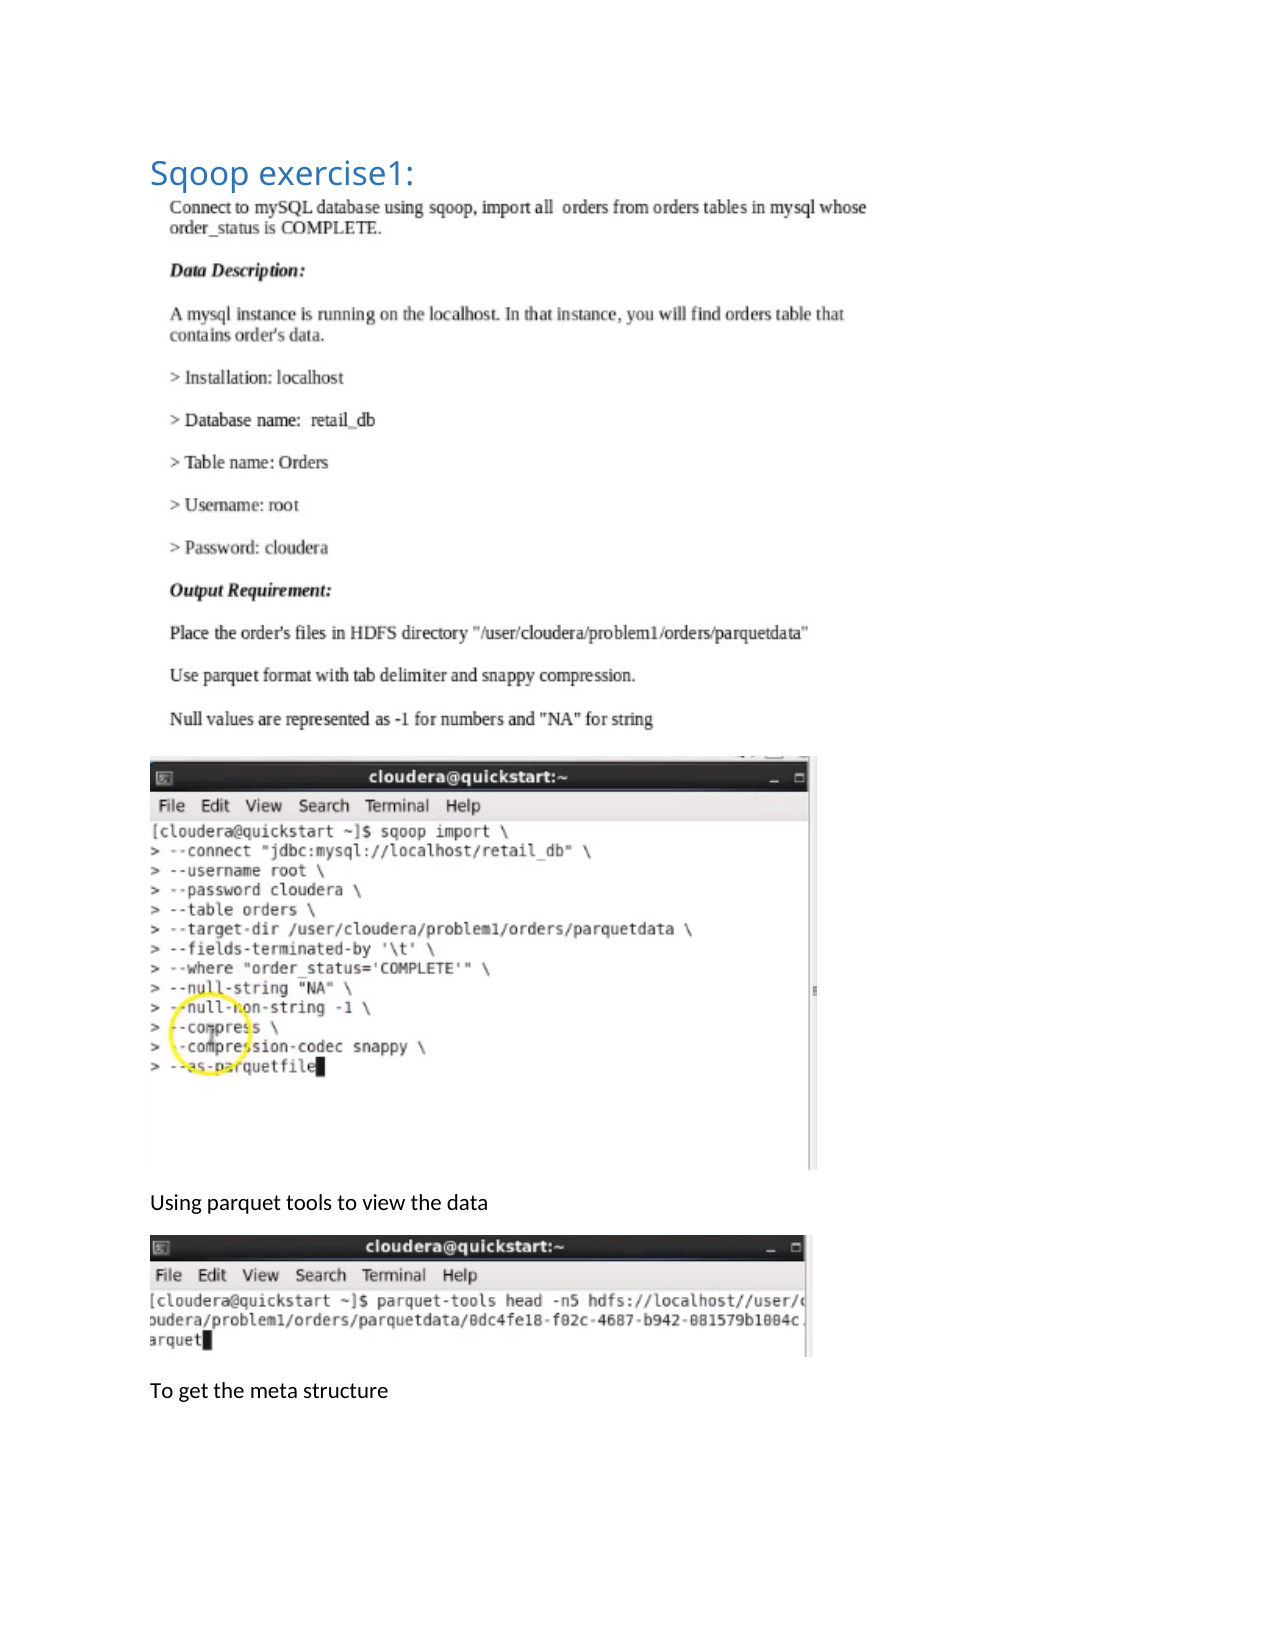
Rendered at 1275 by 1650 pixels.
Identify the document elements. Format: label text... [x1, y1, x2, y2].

picture [150, 756, 818, 1170]
text To get the meta structure [150, 1376, 1125, 1404]
picture [150, 1235, 813, 1357]
text Using parquet tools to view the data [150, 1188, 1125, 1216]
picture [150, 198, 872, 738]
subtitle Sqoop exercise1: [150, 150, 1125, 195]
